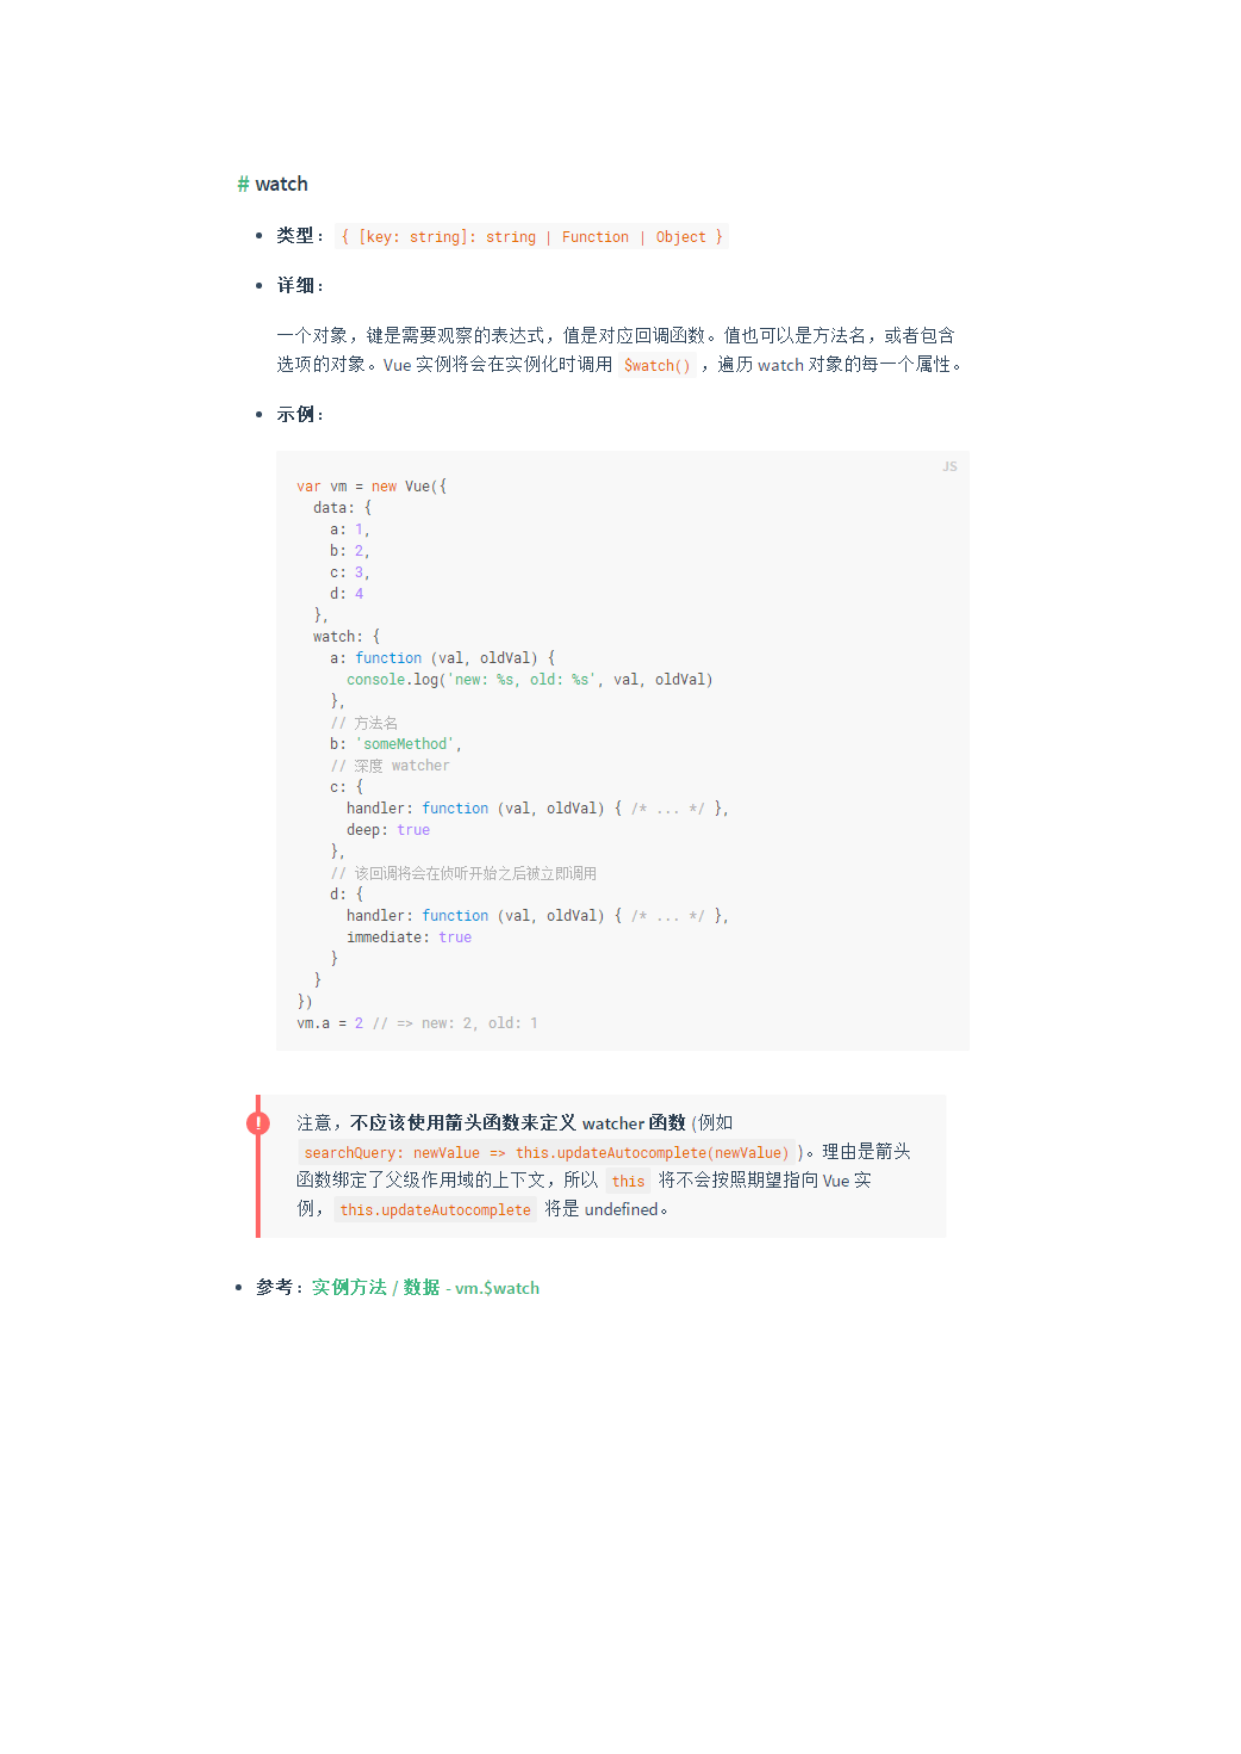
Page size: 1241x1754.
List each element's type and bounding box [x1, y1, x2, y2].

picture [187, 162, 1052, 1070]
picture [187, 1072, 1052, 1325]
